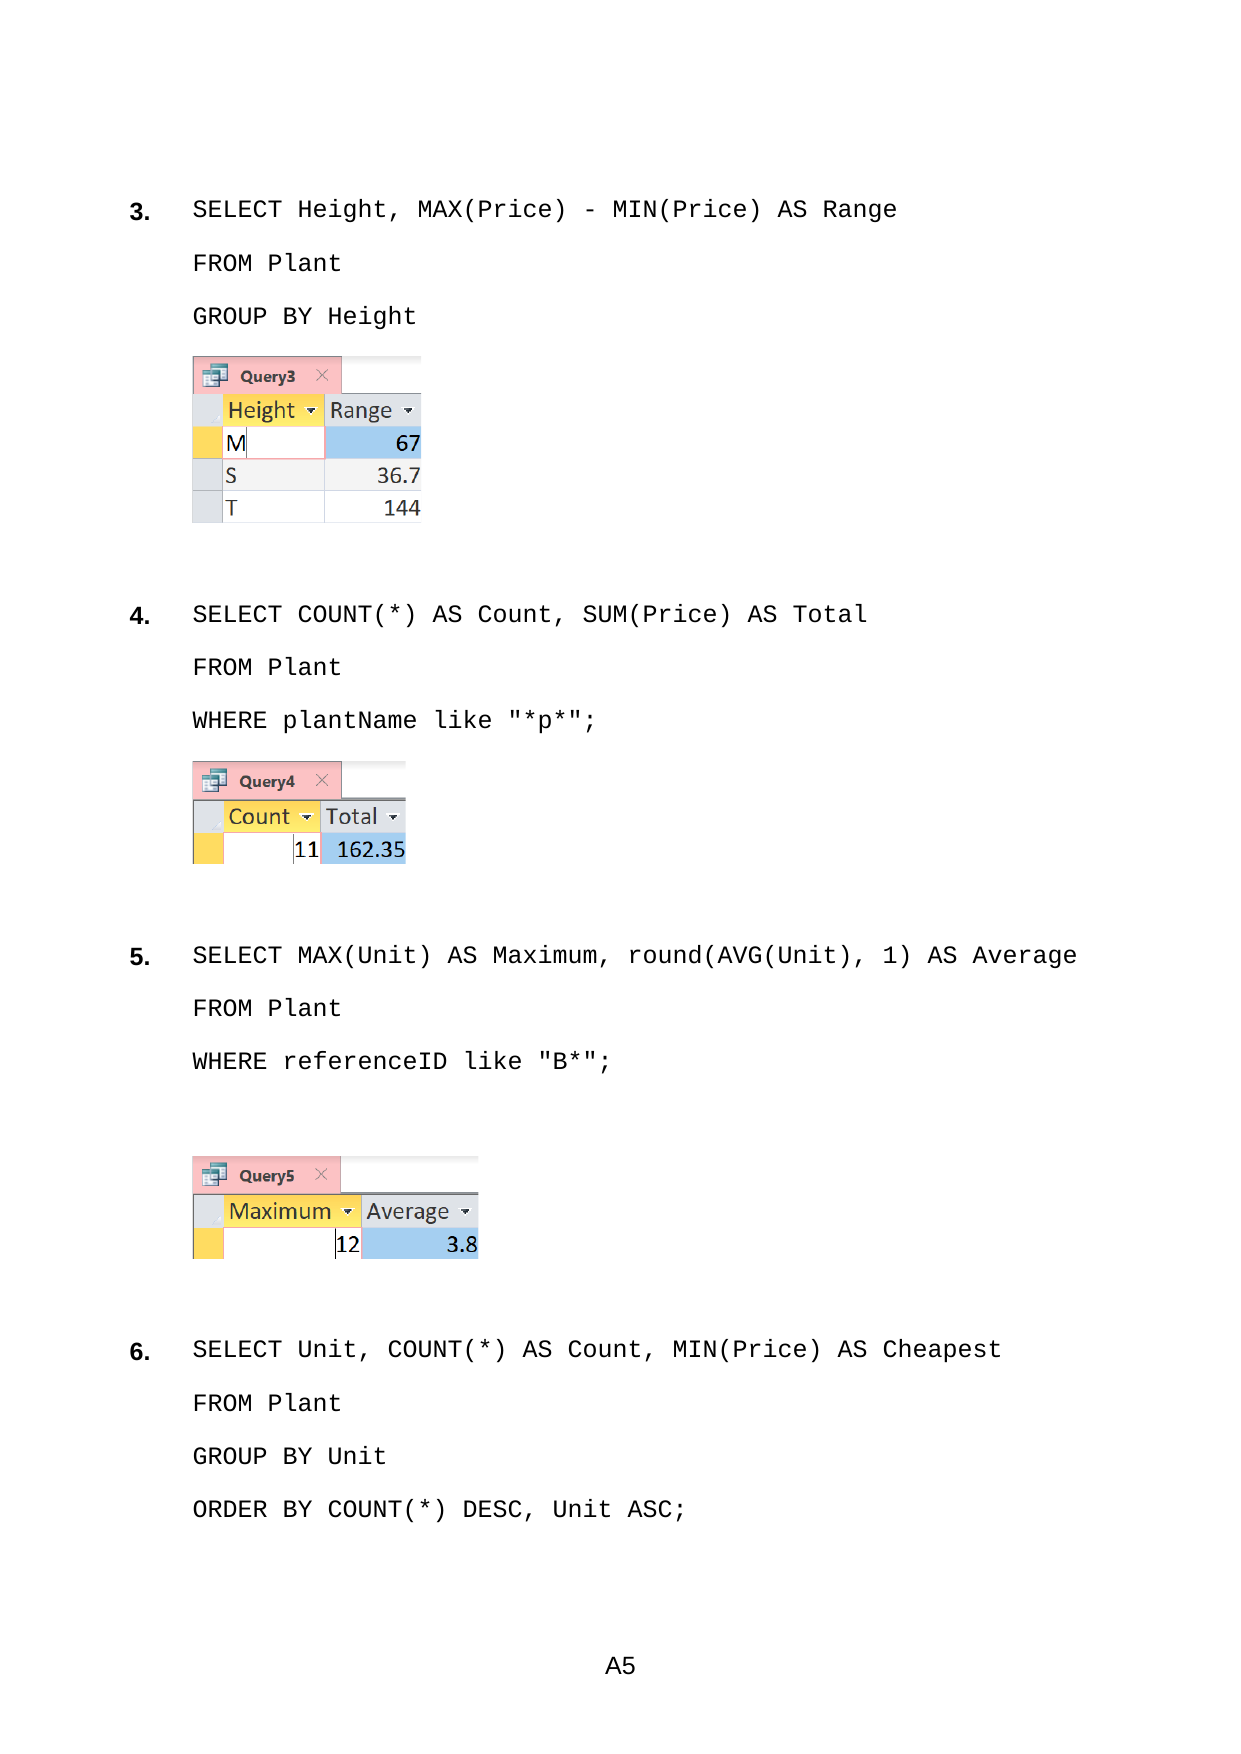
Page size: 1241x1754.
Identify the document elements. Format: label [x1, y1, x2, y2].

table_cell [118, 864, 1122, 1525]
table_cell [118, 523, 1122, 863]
picture [192, 1156, 479, 1259]
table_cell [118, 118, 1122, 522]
picture [192, 356, 422, 523]
picture [192, 761, 406, 864]
